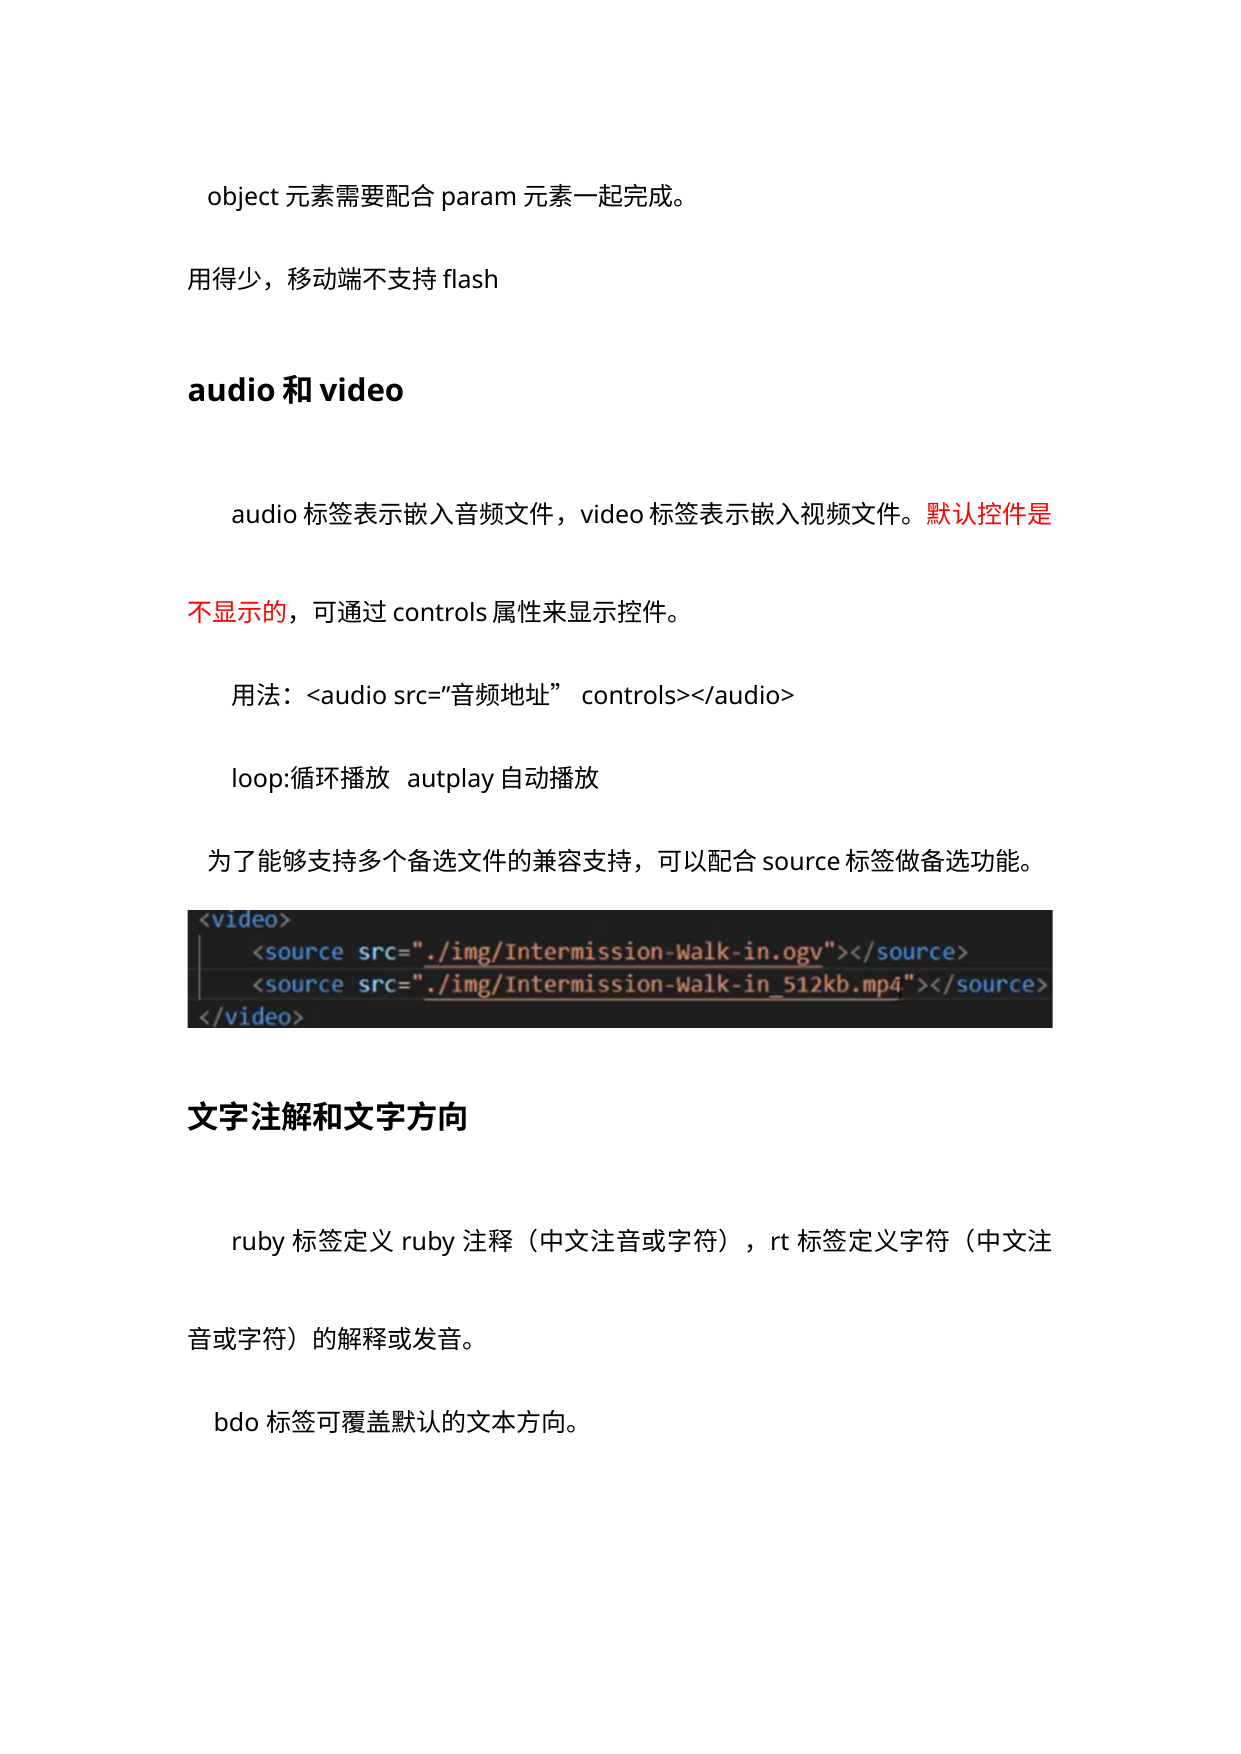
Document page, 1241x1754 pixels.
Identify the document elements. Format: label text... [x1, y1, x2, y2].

text audio标签表示嵌入音频文件，video标签表示嵌入视频文件。默认控件是不显示的，可通过controls属性来显示控件。 [187, 481, 1053, 643]
subtitle 文字注解和文字方向 [187, 1082, 1053, 1147]
text bdo 标签可覆盖默认的文本方向。 [187, 1388, 1053, 1453]
text object 元素需要配合param 元素一起完成。 [187, 162, 1053, 227]
subtitle audio和video [187, 355, 1053, 420]
text 用得少，移动端不支持flash [187, 245, 1053, 310]
text 为了能够支持多个备选文件的兼容支持，可以配合source标签做备选功能。 [187, 827, 1053, 892]
text 用法：<audio src=”音频地址” controls></audio> [187, 661, 1053, 726]
picture [187, 910, 1053, 1028]
text loop:循环播放 autplay自动播放 [187, 744, 1053, 809]
text ruby 标签定义 ruby 注释（中文注音或字符），rt 标签定义字符（中文注音或字符）的解释或发音。 [187, 1207, 1053, 1370]
